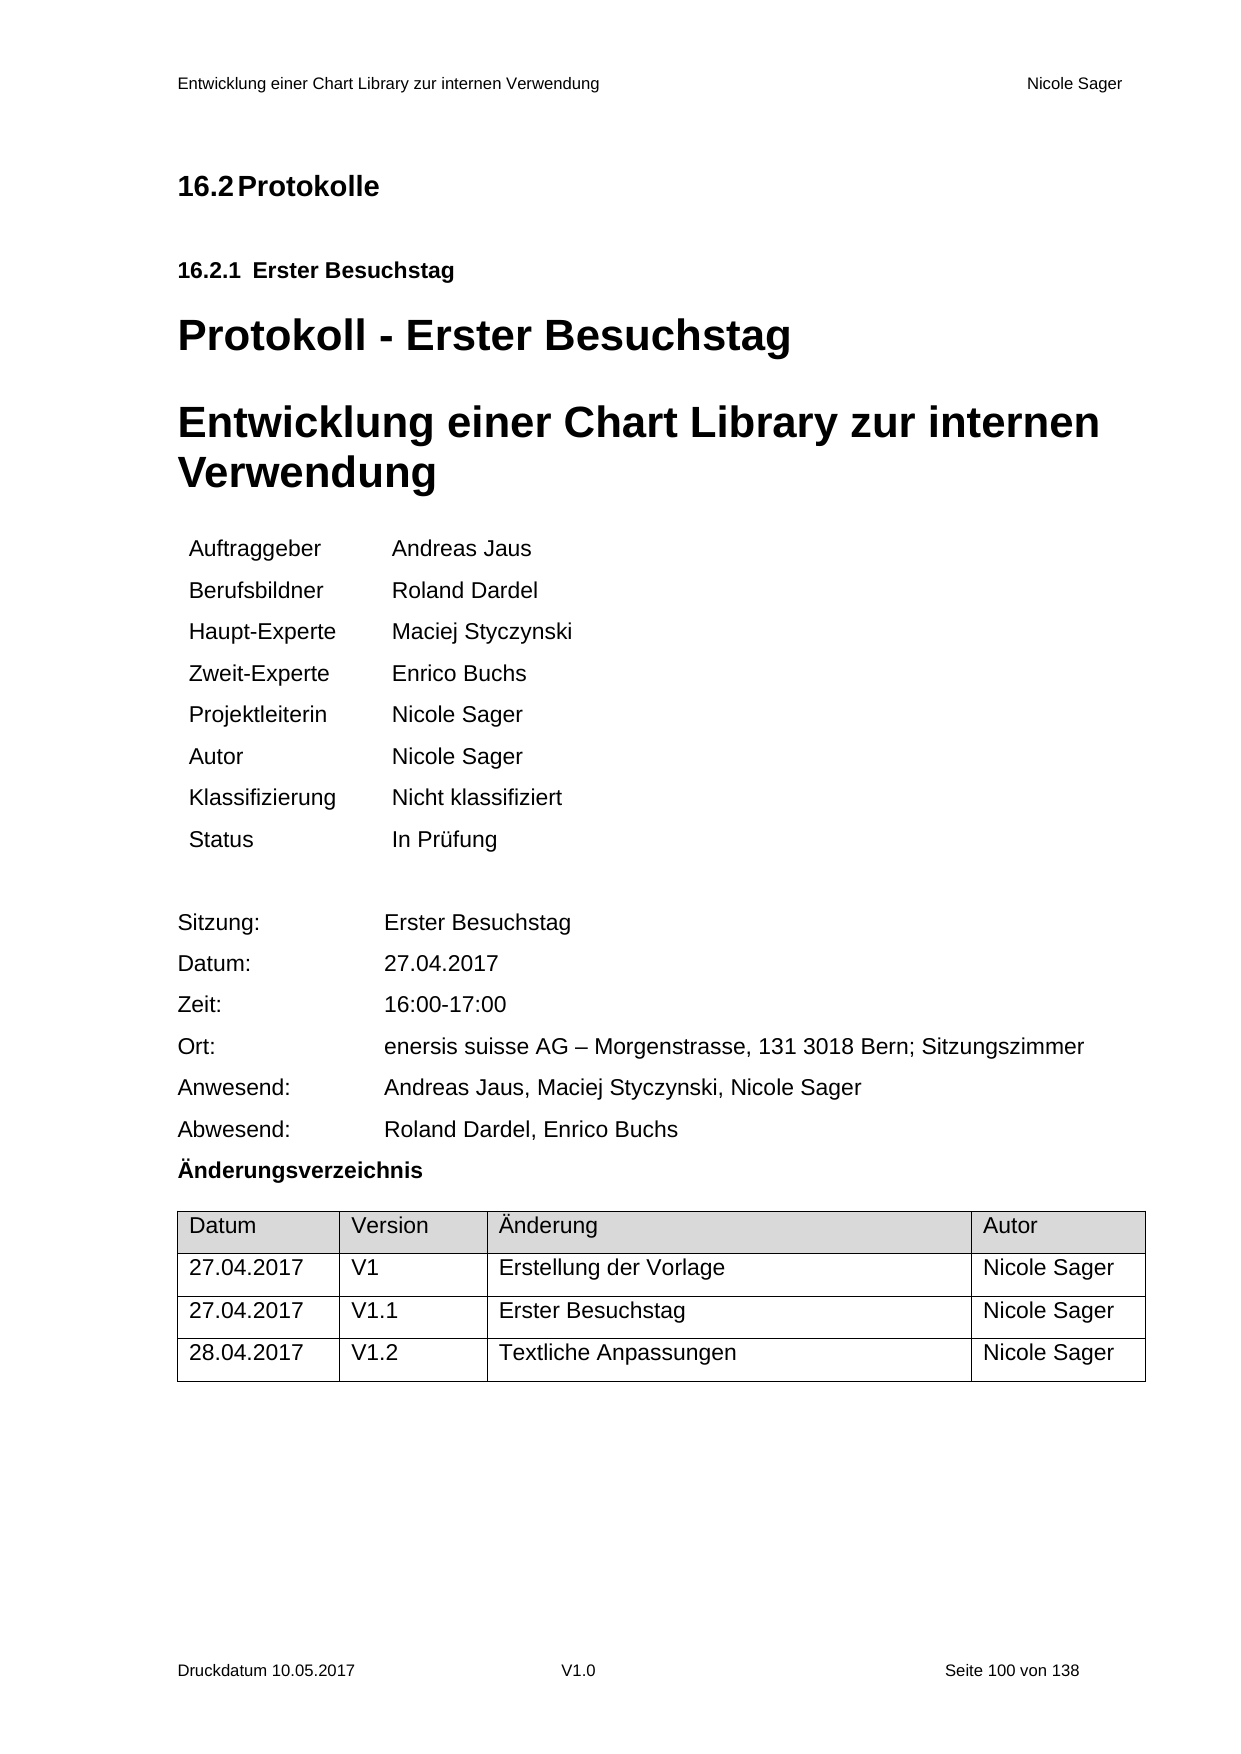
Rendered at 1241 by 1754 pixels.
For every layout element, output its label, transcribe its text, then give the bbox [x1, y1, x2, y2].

text Entwicklung einer Chart Library zur internen Verwendung [177, 398, 1122, 498]
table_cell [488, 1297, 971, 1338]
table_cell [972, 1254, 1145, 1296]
text Ort: enersis suisse AG – Morgenstrasse, 131 3018 Bern; Sitzungszimmer [177, 1033, 1122, 1059]
subtitle Erster Besuchstag [177, 257, 1122, 283]
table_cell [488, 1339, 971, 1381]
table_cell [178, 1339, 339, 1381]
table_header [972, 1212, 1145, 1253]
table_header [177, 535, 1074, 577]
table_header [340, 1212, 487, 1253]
text Protokoll - Erster Besuchstag [177, 310, 1122, 360]
text Änderungsverzeichnis [177, 1157, 1122, 1183]
text Abwesend: Roland Dardel, Enrico Buchs [177, 1116, 1122, 1142]
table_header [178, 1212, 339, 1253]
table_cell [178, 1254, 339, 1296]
text Zeit: 16:00-17:00 [177, 991, 1122, 1018]
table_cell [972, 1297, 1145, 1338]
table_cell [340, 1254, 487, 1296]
subtitle Protokolle [177, 169, 1122, 203]
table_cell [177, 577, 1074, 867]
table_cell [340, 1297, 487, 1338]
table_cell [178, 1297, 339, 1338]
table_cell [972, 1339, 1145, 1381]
text Datum: 27.04.2017 [177, 950, 1122, 976]
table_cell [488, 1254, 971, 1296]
text Sitzung: Erster Besuchstag [177, 908, 1122, 935]
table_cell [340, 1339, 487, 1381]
text Anwesend: Andreas Jaus, Maciej Styczynski, Nicole Sager [177, 1074, 1122, 1101]
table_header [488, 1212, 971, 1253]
